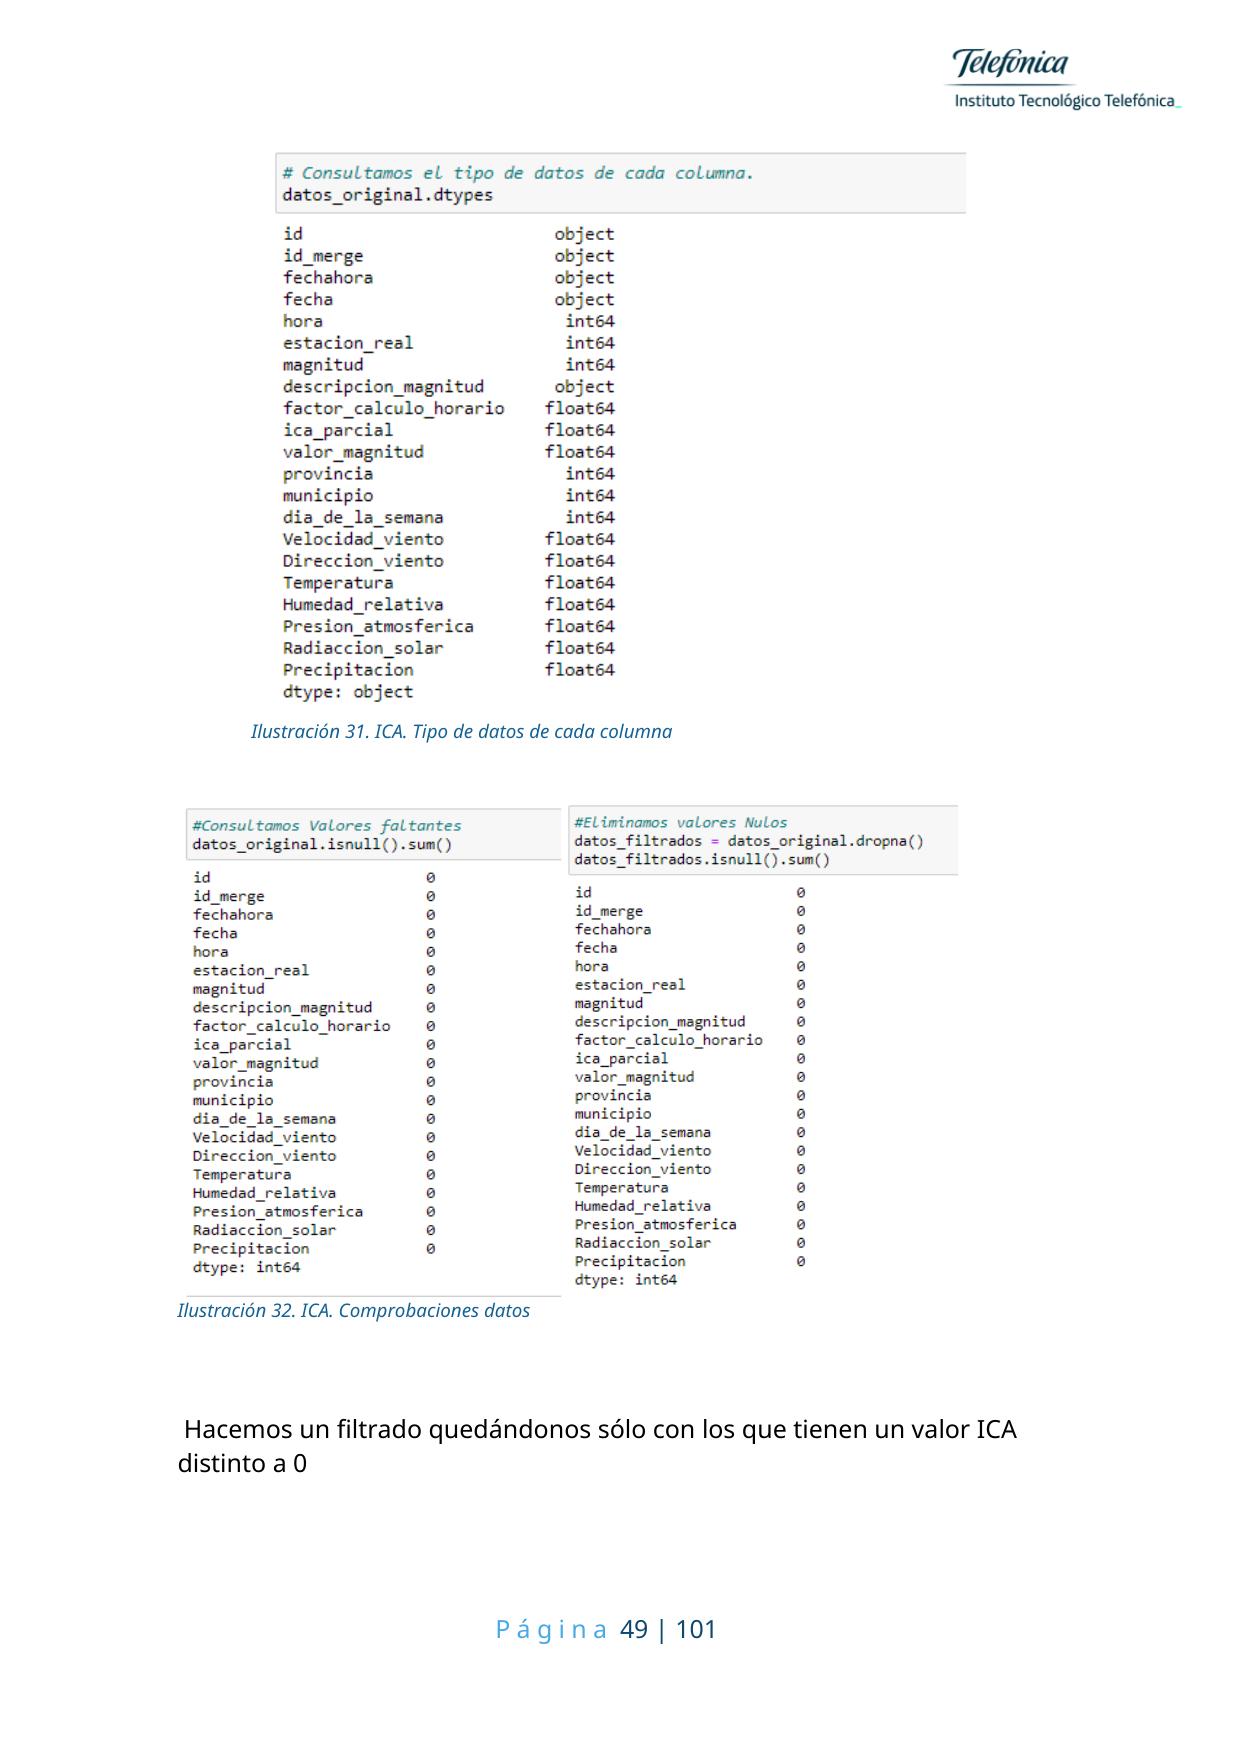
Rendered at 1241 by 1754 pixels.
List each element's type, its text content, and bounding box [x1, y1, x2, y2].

picture [274, 147, 967, 718]
text Hacemos un filtrado quedándonos sólo con los que tienen un valor ICA distinto a 0 [177, 1411, 1063, 1479]
picture [892, 21, 1215, 128]
picture [177, 798, 959, 1297]
